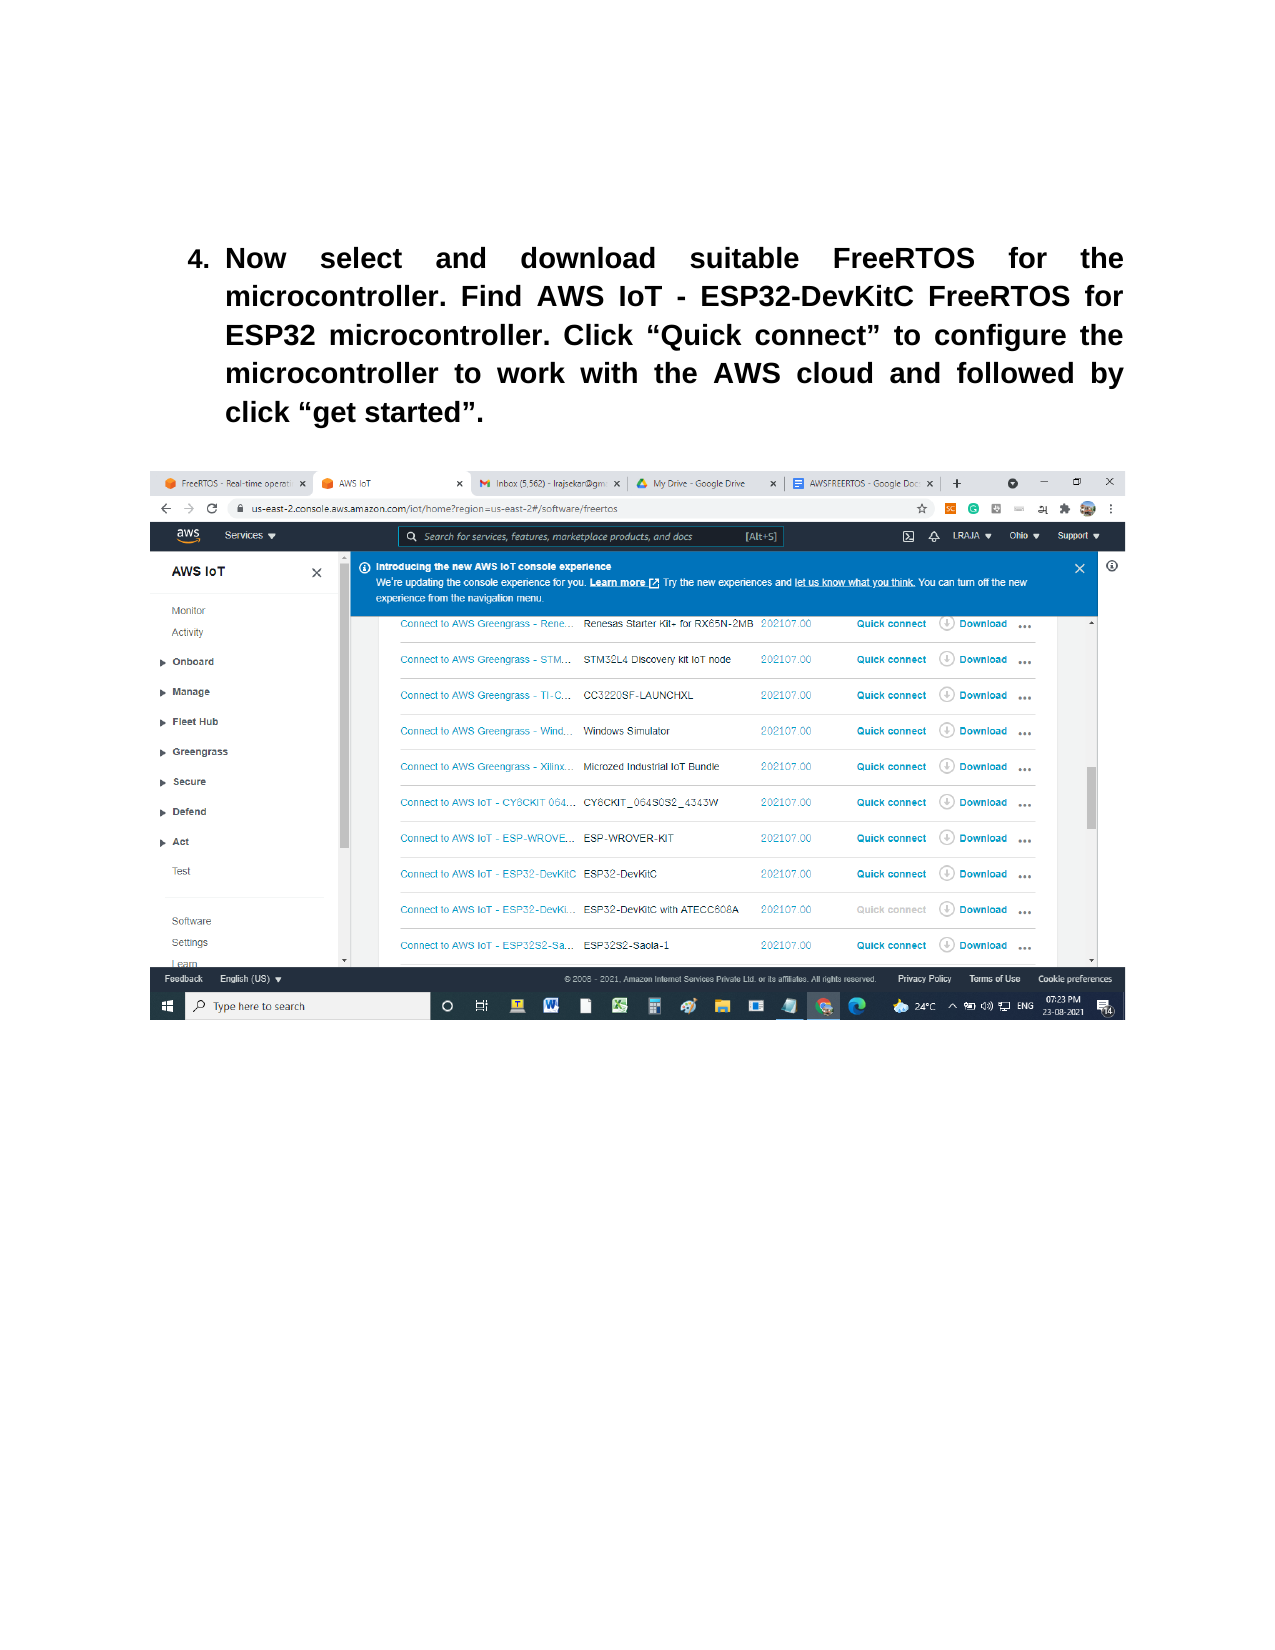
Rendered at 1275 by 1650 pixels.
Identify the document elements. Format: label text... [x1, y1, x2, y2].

picture [150, 471, 1125, 1020]
list Now select and download suitable FreeRTOS for the microcontroller. Find AWS IoT - ESP32-DevKitC FreeRTOS for ESP32 microcontroller. Click “Quick connect” to configure the microcontroller to work with the AWS cloud and followed by click “get started”. [187, 241, 1125, 428]
